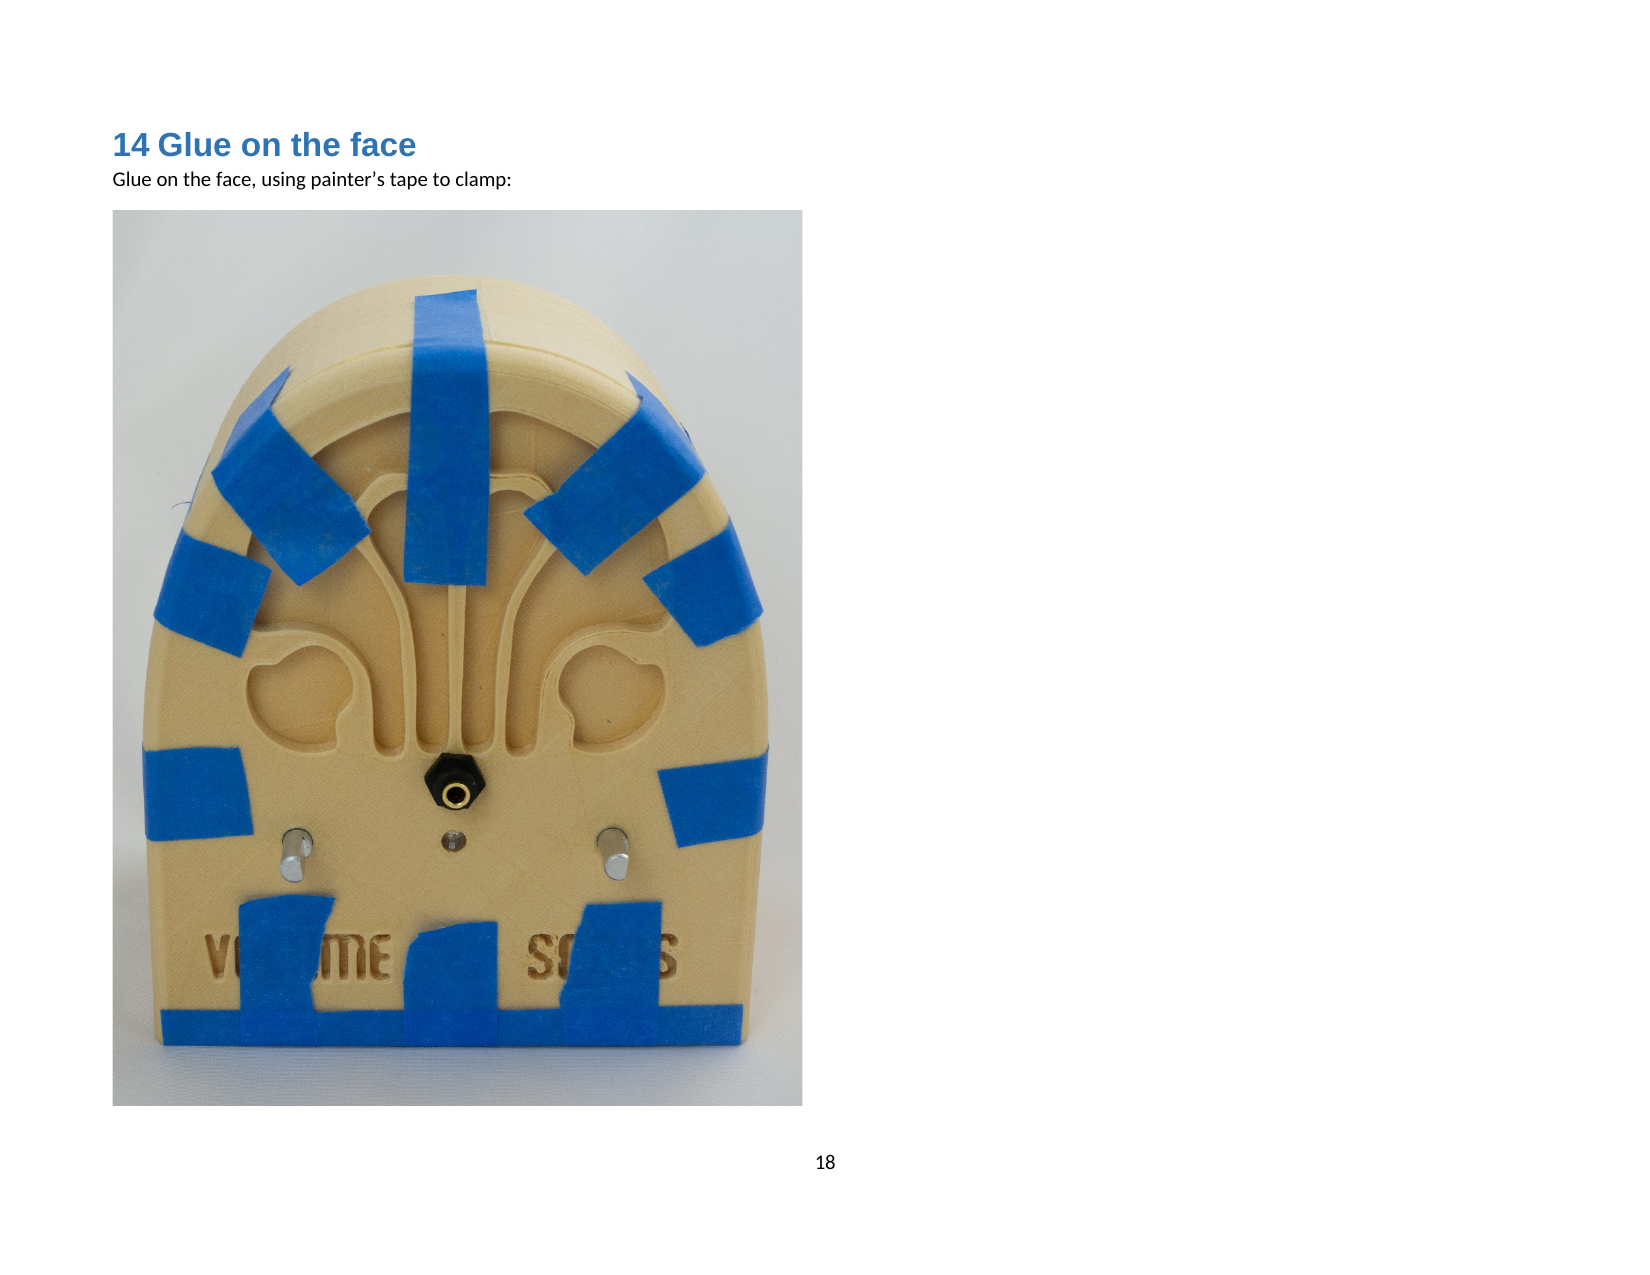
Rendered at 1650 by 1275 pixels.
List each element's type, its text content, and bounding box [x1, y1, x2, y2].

subtitle Glue on the face [112, 125, 1537, 163]
text Glue on the face, using painter’s tape to clamp: [112, 166, 1537, 192]
picture [112, 210, 803, 1106]
